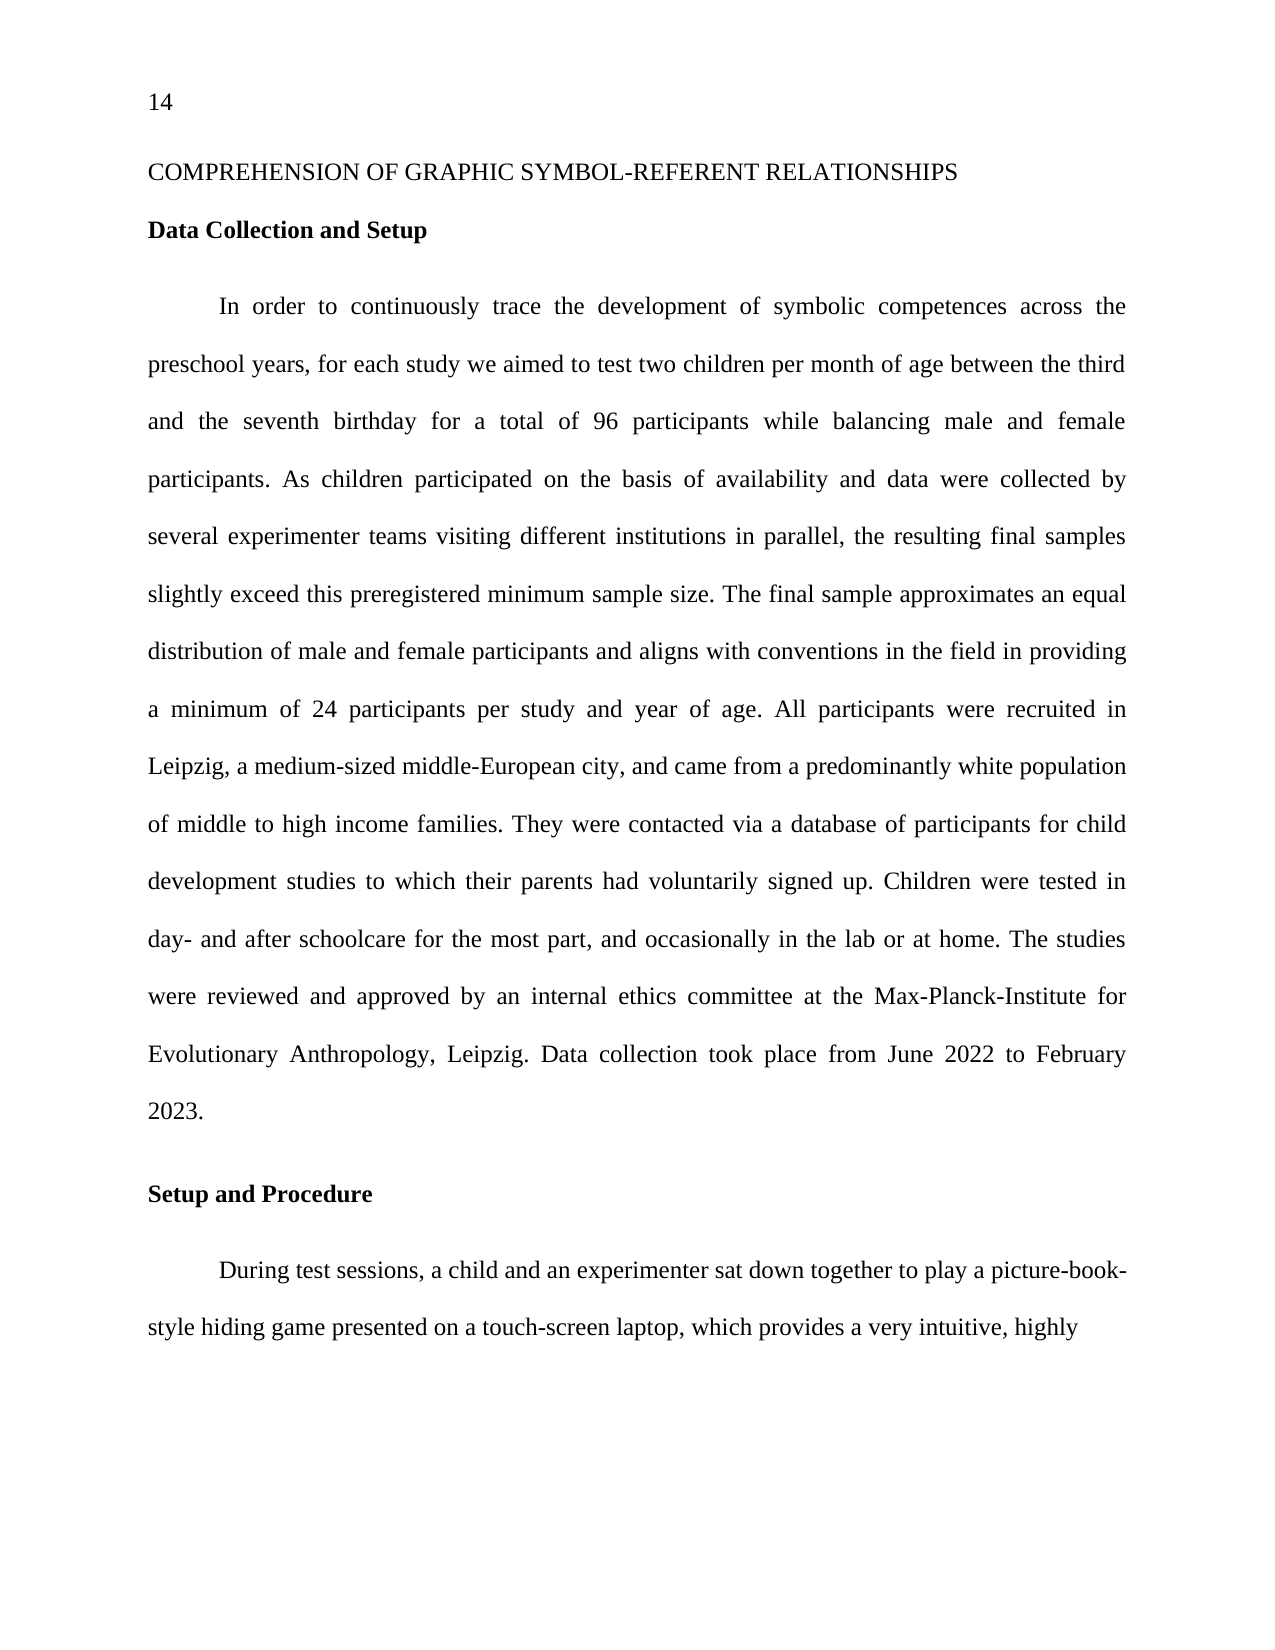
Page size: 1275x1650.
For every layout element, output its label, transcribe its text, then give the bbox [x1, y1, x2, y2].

text In order to continuously trace the development of symbolic competences across the preschool years, for each study we aimed to test two children per month of age between the third and the seventh birthday for a total of 96 participants while balancing male and female participants. As children participated on the basis of availability and data were collected by several experimenter teams visiting different institutions in parallel, the resulting final samples slightly exceed this preregistered minimum sample size. The final sample approximates an equal distribution of male and female participants and aligns with conventions in the field in providing a minimum of 24 participants per study and year of age. All participants were recruited in Leipzig, a medium-sized middle-European city, and came from a predominantly white population of middle to high income families. They were contacted via a database of participants for child development studies to which their parents had voluntarily signed up. Children were tested in day- and after schoolcare for the most part, and occasionally in the lab or at home. The studies were reviewed and approved by an internal ethics committee at the Max-Planck-Institute for Evolutionary Anthropology, Leipzig. Data collection took place from June 2022 to February 2023. [148, 291, 1127, 1125]
subtitle Setup and Procedure [148, 1179, 1127, 1207]
subtitle Data Collection and Setup [148, 215, 1127, 244]
text During test sessions, a child and an experimenter sat down together to play a picture-book-style hiding game presented on a touch-screen laptop, which provides a very intuitive, highly [148, 1255, 1127, 1341]
